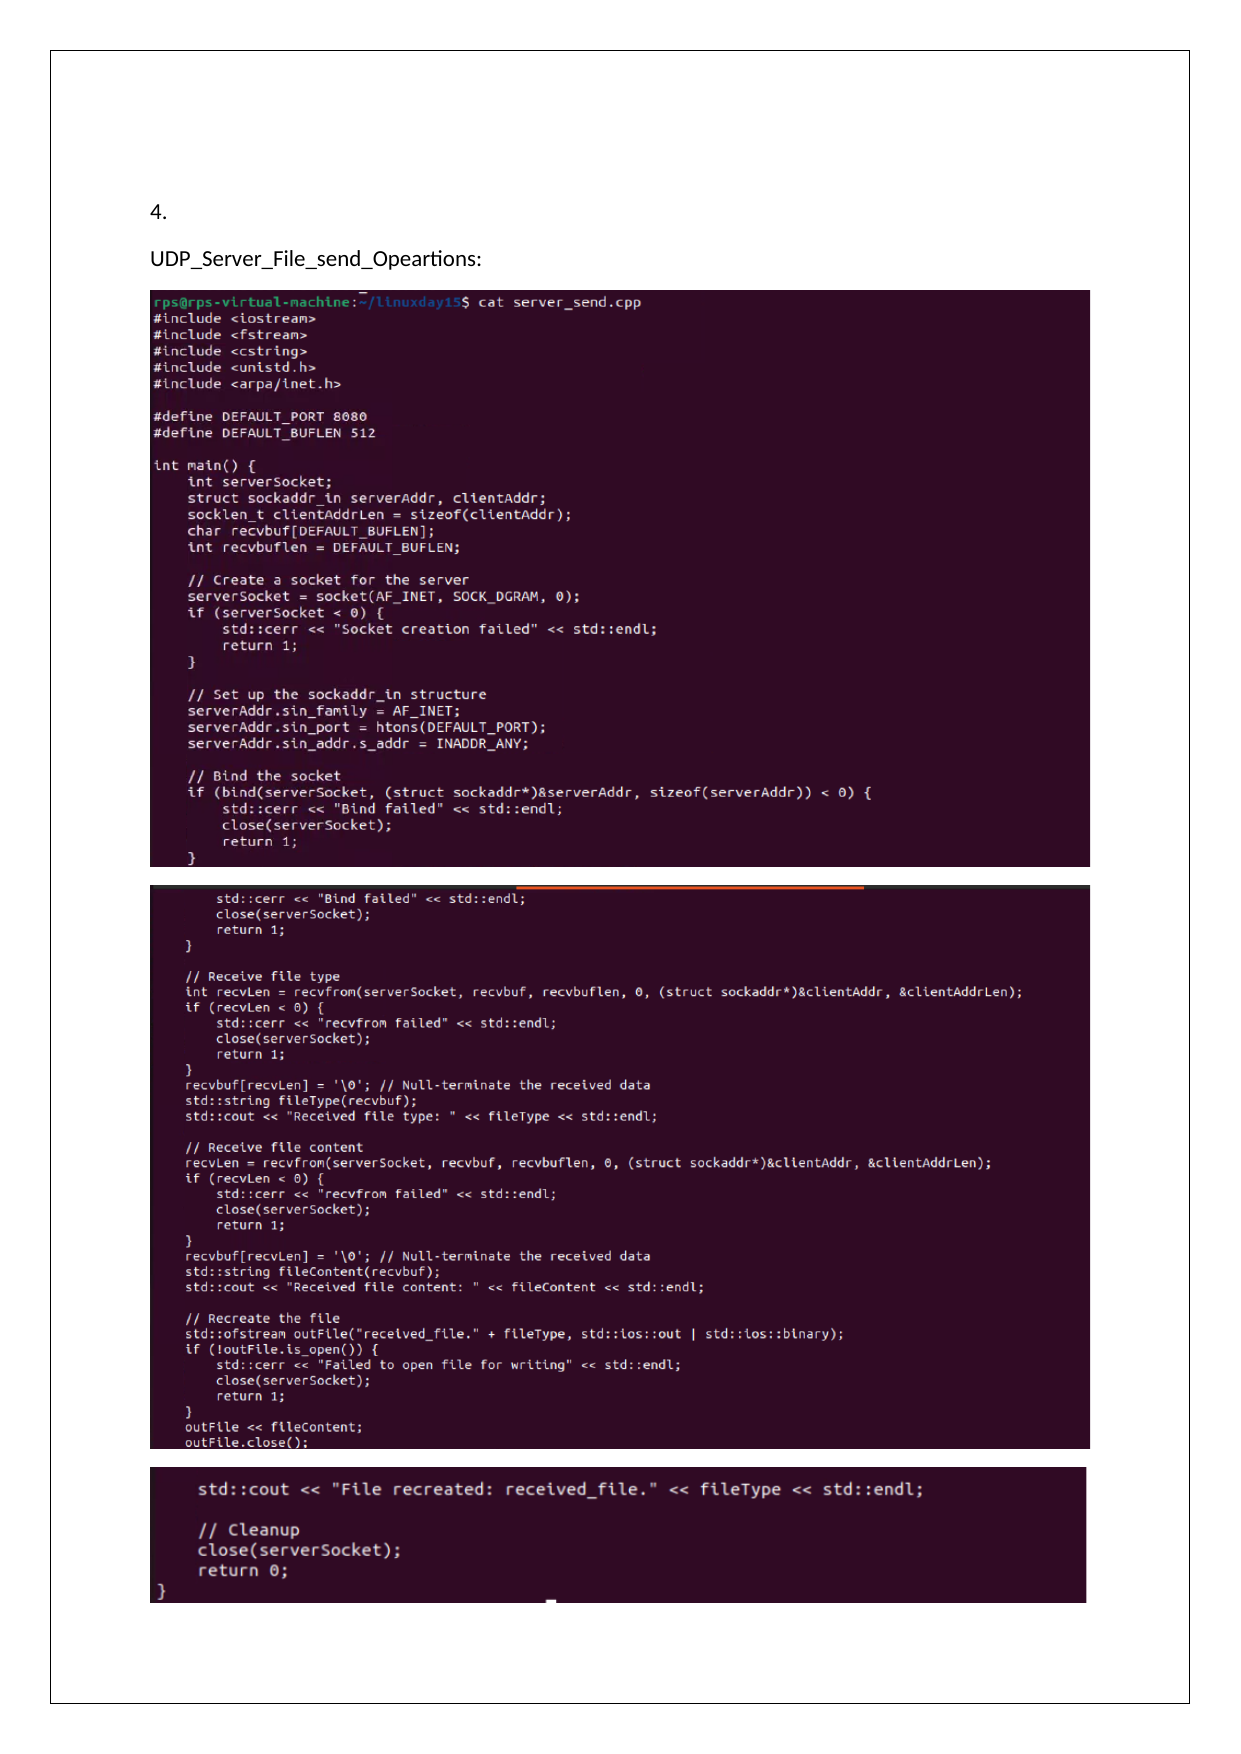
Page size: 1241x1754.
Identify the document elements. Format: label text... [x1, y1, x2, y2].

picture [150, 290, 1091, 867]
picture [150, 885, 1091, 1449]
text UDP_Server_File_send_Opeartions: [150, 244, 1090, 272]
text 4. [150, 197, 1090, 225]
picture [150, 1467, 1087, 1603]
